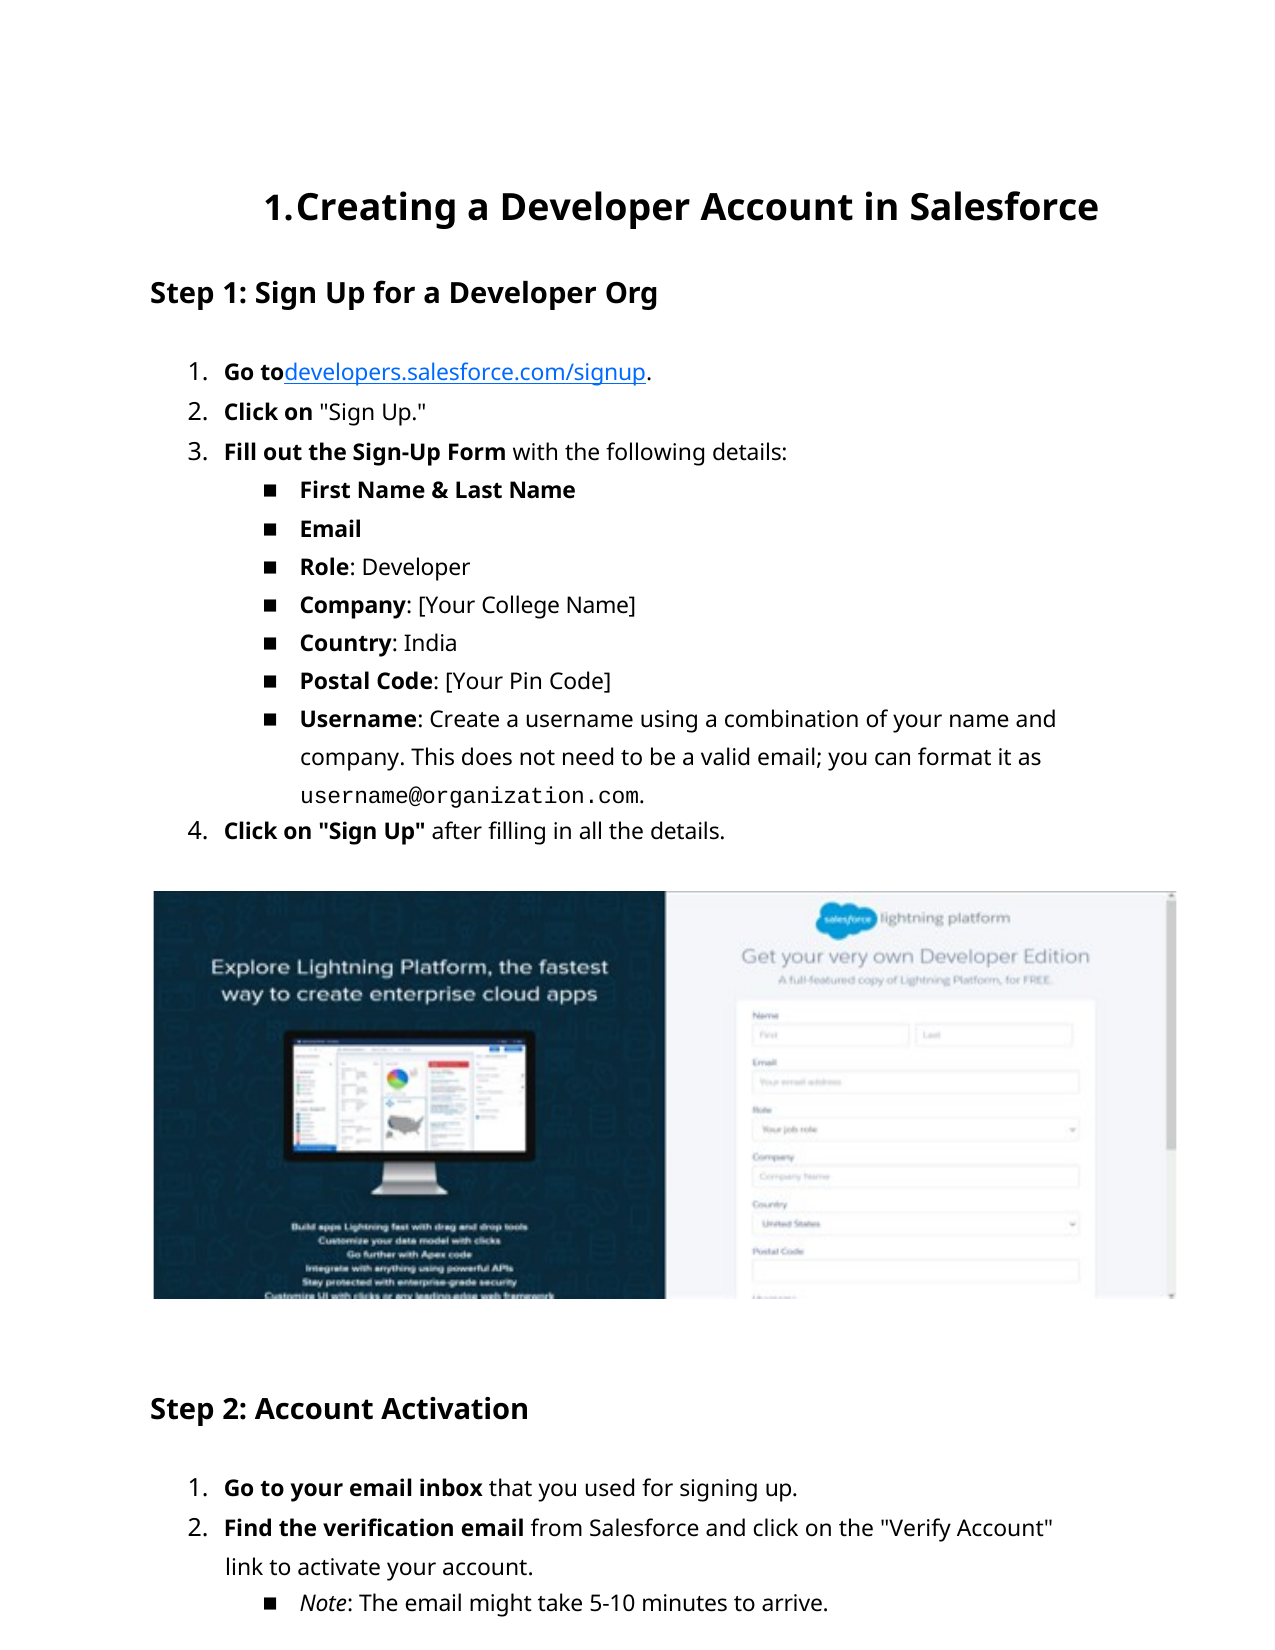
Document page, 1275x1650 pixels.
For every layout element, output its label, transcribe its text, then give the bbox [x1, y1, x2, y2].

list Find the verification email from Salesforce and click on the "Verify Account" link to activate your account. [187, 1510, 1060, 1582]
picture [153, 891, 1177, 1299]
list Postal Code: [Your Pin Code] [262, 665, 1187, 696]
list Country: India [262, 627, 1187, 658]
list Role: Developer [262, 551, 1187, 582]
list Username: Create a username using a combination of your name and company. This does not need to be a valid email; you can format it as username@organization.com. [262, 703, 1108, 810]
subtitle Step 1: Sign Up for a Developer Org [150, 272, 1187, 312]
list Creating a Developer Account in Salesforce [175, 180, 1187, 231]
list Click on "Sign Up" after filling in all the details. [187, 817, 1187, 845]
list Go todevelopers.salesforce.com/signup. [187, 354, 1187, 388]
list Company: [Your College Name] [262, 589, 1187, 620]
subtitle First Name & Last Name [262, 474, 1187, 506]
subtitle Step 2: Account Activation [150, 1388, 1187, 1428]
list Click on "Sign Up." [187, 394, 1187, 428]
list Note: The email might take 5-10 minutes to arrive. [262, 1588, 1187, 1617]
list Fill out the Sign-Up Form with the following details: [187, 434, 1187, 468]
list Email [262, 513, 1187, 544]
list Go to your email inbox that you used for signing up. [187, 1470, 1187, 1504]
